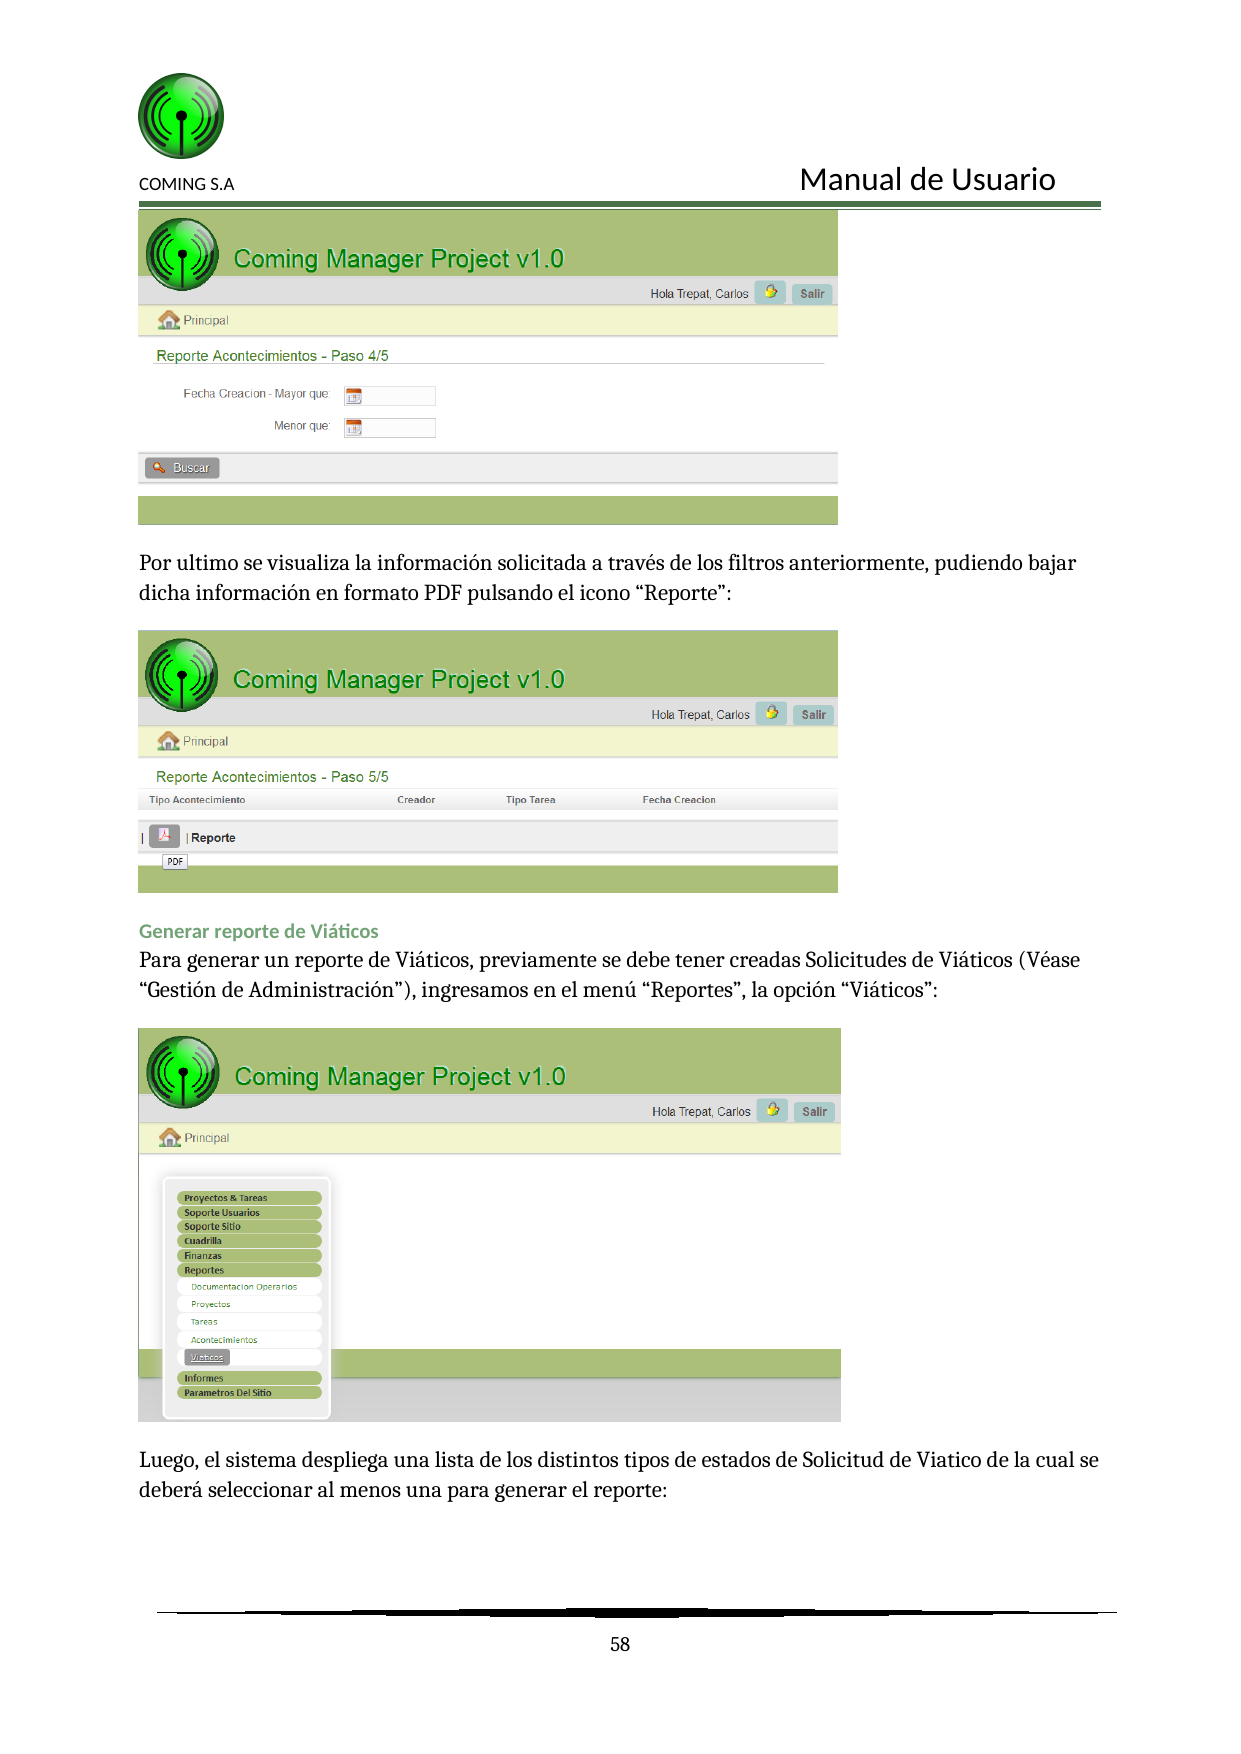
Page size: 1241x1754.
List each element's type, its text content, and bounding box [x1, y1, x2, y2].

picture [138, 210, 838, 525]
text Luego, el sistema despliega una lista de los distintos tipos de estados de Solicitud de Viatico de la cual se deberá seleccionar al menos una para generar el reporte: [139, 1447, 1101, 1503]
subtitle Generar reporte de Viáticos [139, 918, 1101, 943]
picture [138, 1028, 841, 1422]
text Para generar un reporte de Viáticos, previamente se debe tener creadas Solicitudes de Viáticos (Véase “Gestión de Administración”), ingresamos en el menú “Reportes”, la opción “Viáticos”: [139, 947, 1101, 1003]
picture [138, 73, 224, 159]
text Por ultimo se visualiza la información solicitada a través de los filtros anteriormente, pudiendo bajar dicha información en formato PDF pulsando el icono “Reporte”: [139, 549, 1101, 606]
picture [138, 630, 838, 893]
